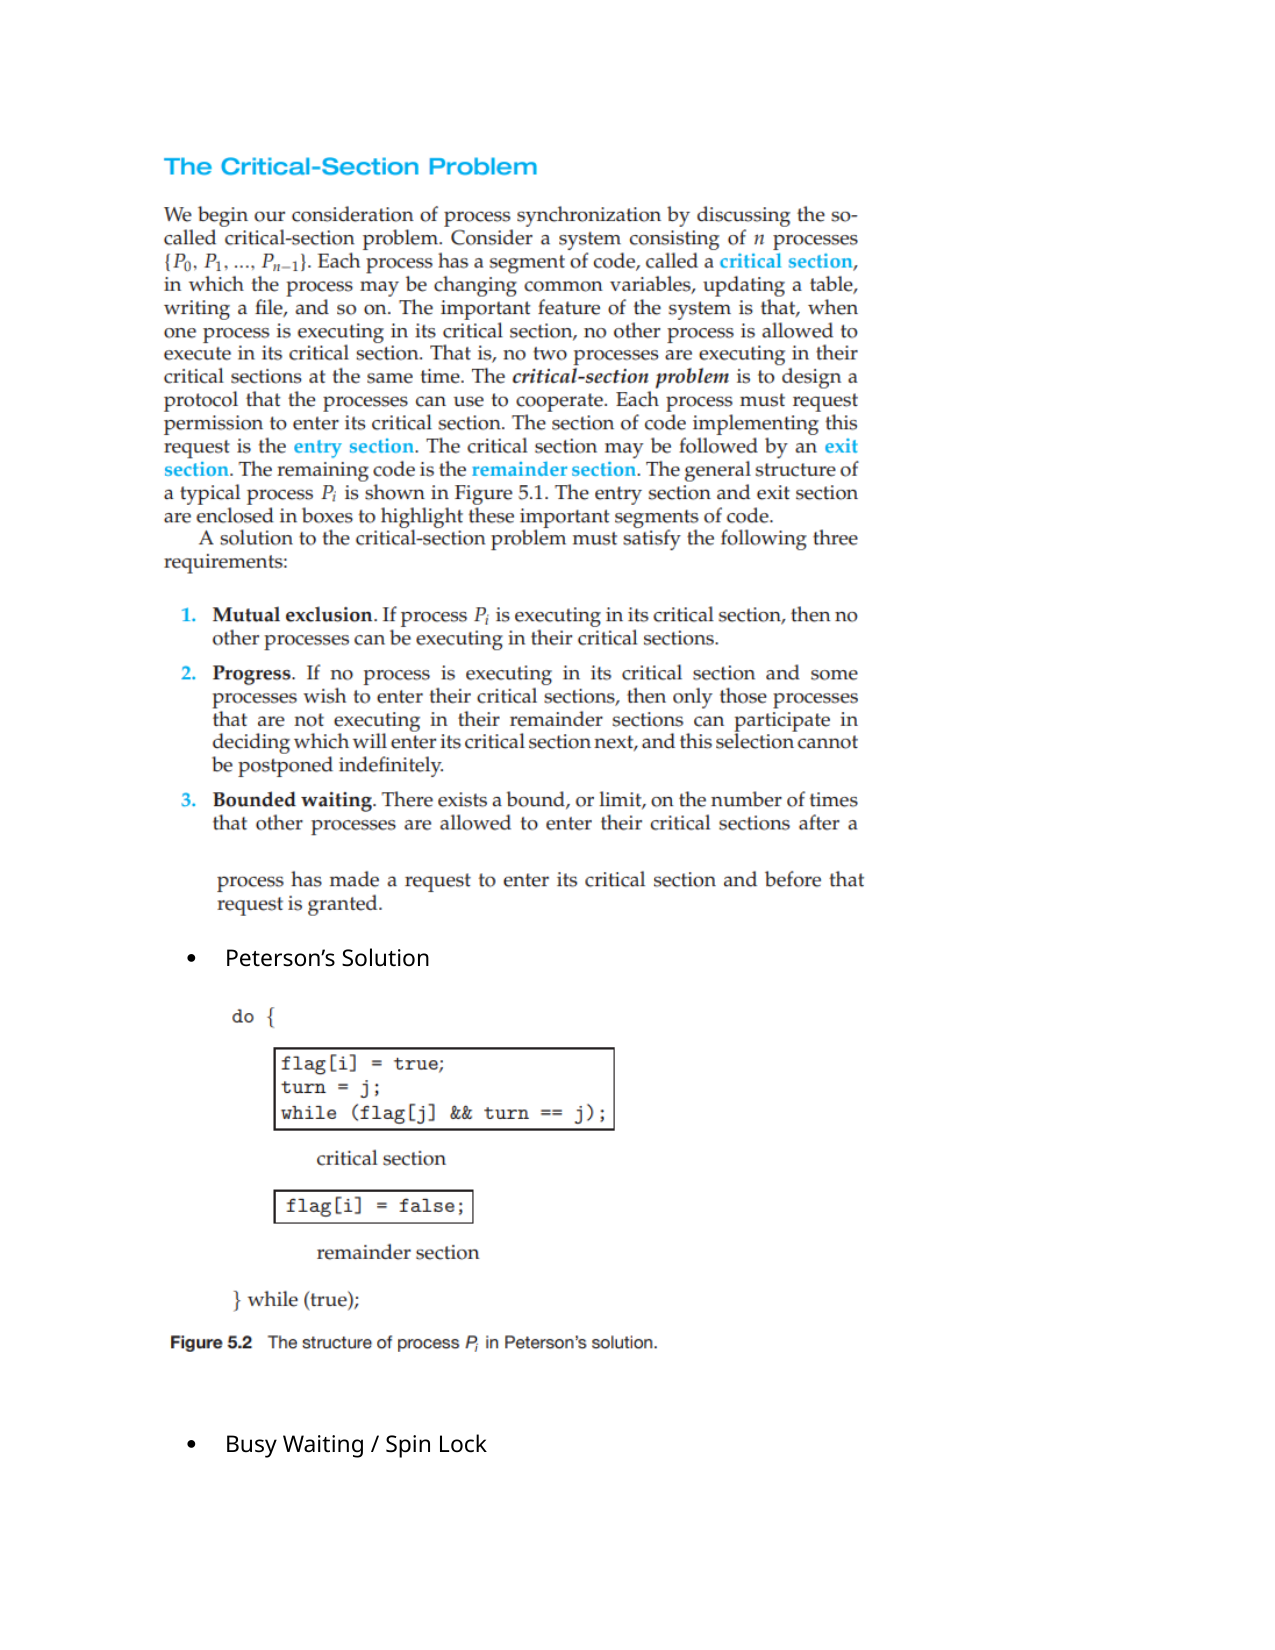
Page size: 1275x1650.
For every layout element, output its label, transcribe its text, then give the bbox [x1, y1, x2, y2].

picture [209, 865, 871, 923]
picture [150, 150, 879, 847]
picture [150, 992, 675, 1359]
list Busy Waiting / Spin Lock [187, 1428, 1125, 1459]
list Peterson’s Solution [187, 942, 1125, 973]
